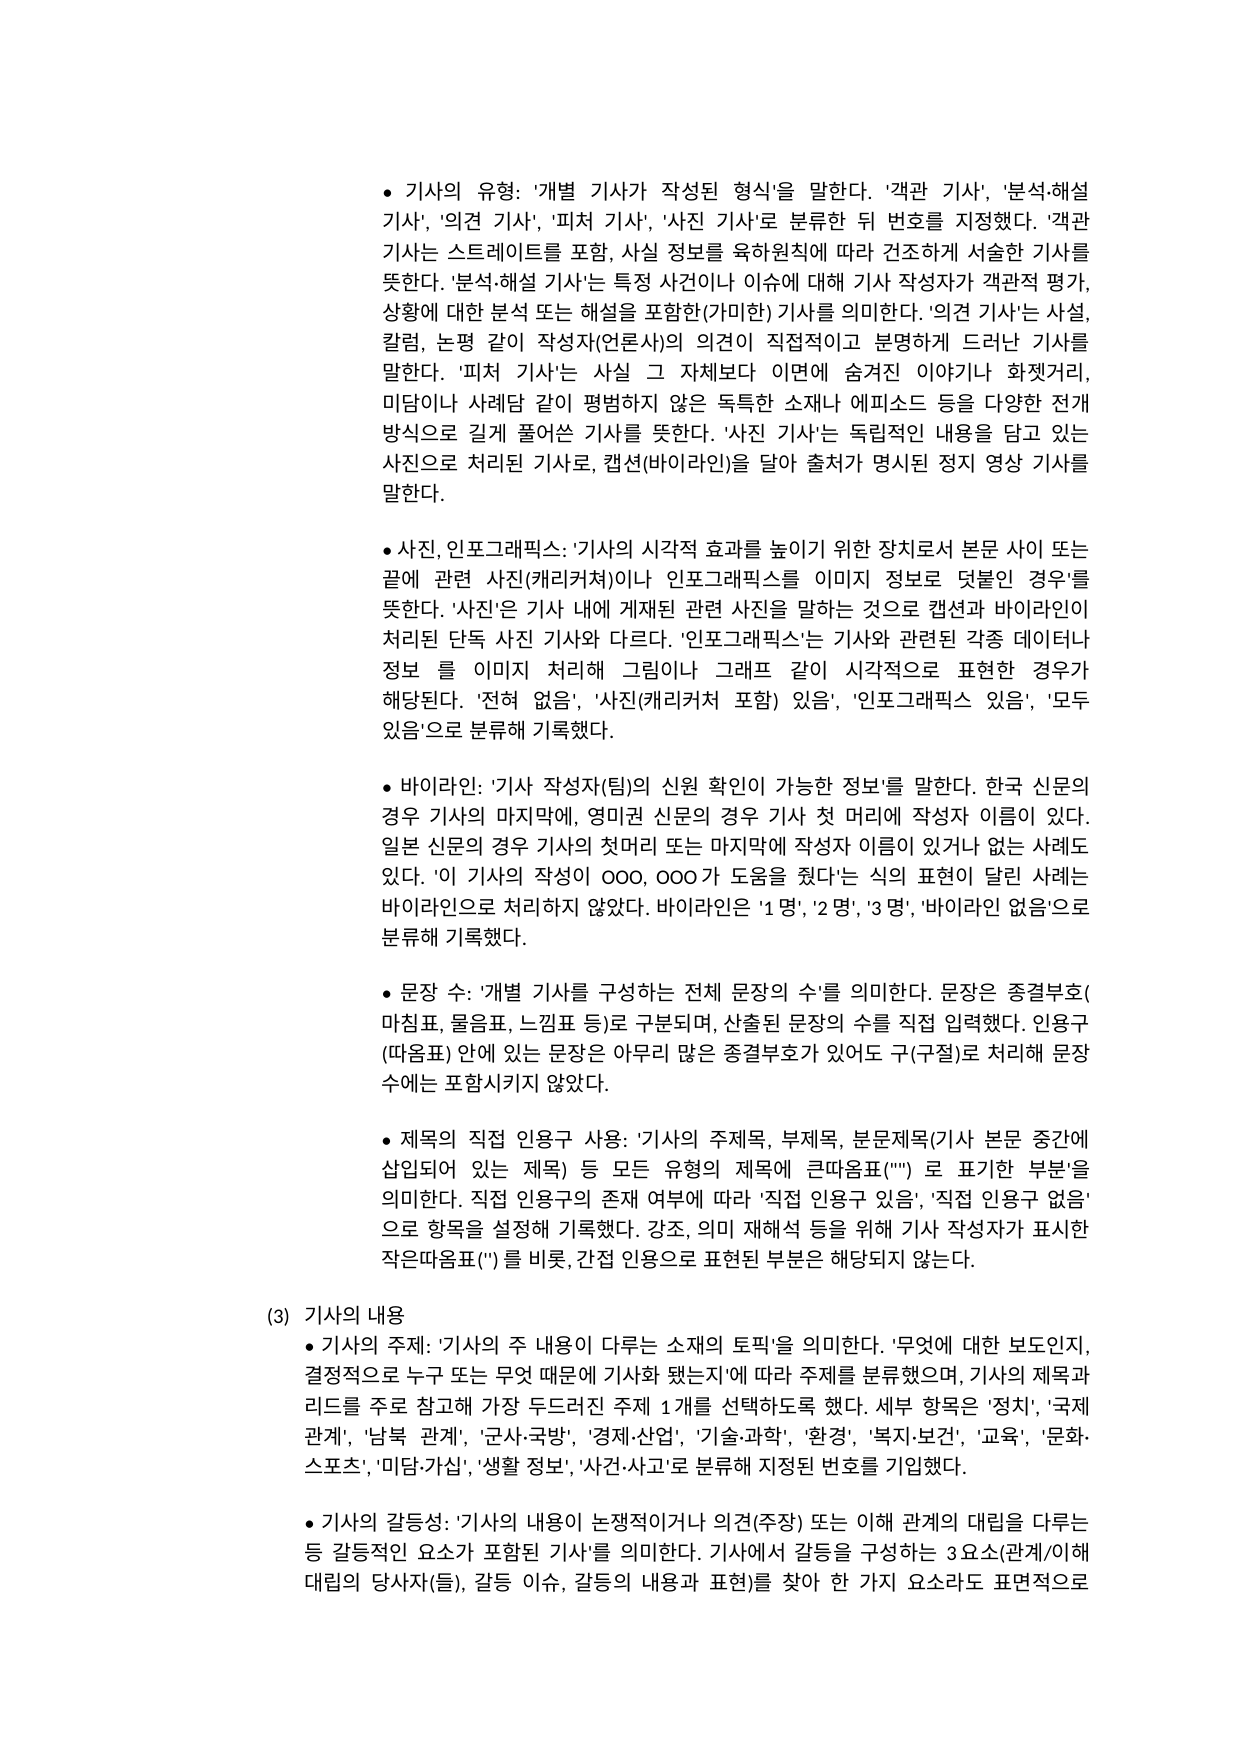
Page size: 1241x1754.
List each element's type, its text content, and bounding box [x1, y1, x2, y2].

list • 바이라인: '기사 작성자(팀)의 신원 확인이 가능한 정보'를 말한다. 한국 신문의 경우 기사의 마지막에, 영미권 신문의 경우 기사 첫 머리에 작성자 이름이 있다. 일본 신문의 경우 기사의 첫머리 또는 마지막에 작성자 이름이 있거나 없는 사례도 있다. '이 기사의 작성이 OOO, OOO가 도움을 줬다'는 식의 표현이 달린 사례는 바이라인으로 처리하지 않았다. 바이라인은 '1명', '2명', '3명', '바이라인 없음'으로 분류해 기록했다. [382, 770, 1090, 951]
list • 문장 수: '개별 기사를 구성하는 전체 문장의 수'를 의미한다. 문장은 종결부호(마침표, 물음표, 느낌표 등)로 구분되며, 산출된 문장의 수를 직접 입력했다. 인용구(따옴표) 안에 있는 문장은 아무리 많은 종결부호가 있어도 구(구절)로 처리해 문장 수에는 포함시키지 않았다. [381, 977, 1090, 1097]
list • 기사의 유형: '개별 기사가 작성된 형식'을 말한다. '객관 기사', '분석·해설 기사', '의견 기사', '피처 기사', '사진 기사'로 분류한 뒤 번호를 지정했다. '객관 기사는 스트레이트를 포함, 사실 정보를 육하원칙에 따라 건조하게 서술한 기사를 뜻한다. '분석·해설 기사'는 특정 사건이나 이슈에 대해 기사 작성자가 객관적 평가, 상황에 대한 분석 또는 해설을 포함한(가미한) 기사를 의미한다. '의견 기사'는 사설, 칼럼, 논평 같이 작성자(언론사)의 의견이 직접적이고 분명하게 드러난 기사를 말한다. '피처 기사'는 사실 그 자체보다 이면에 숨겨진 이야기나 화젯거리, 미담이나 사례담 같이 평범하지 않은 독특한 소재나 에피소드 등을 다양한 전개 방식으로 길게 풀어쓴 기사를 뜻한다. '사진 기사'는 독립적인 내용을 담고 있는 사진으로 처리된 기사로, 캡션(바이라인)을 달아 출처가 명시된 정지 영상 기사를 말한다. [382, 175, 1090, 508]
list 기사의 내용 [267, 1299, 1090, 1329]
text • 기사의 주제: '기사의 주 내용이 다루는 소재의 토픽'을 의미한다. '무엇에 대한 보도인지, 결정적으로 누구 또는 무엇 때문에 기사화 됐는지'에 따라 주제를 분류했으며, 기사의 제목과 리드를 주로 참고해 가장 두드러진 주제 1개를 선택하도록 했다. 세부 항목은 '정치', '국제 관계', '남북 관계', '군사·국방', '경제·산업', '기술·과학', '환경', '복지·보건', '교육', '문화·스포츠', '미담·가십', '생활 정보', '사건·사고'로 분류해 지정된 번호를 기입했다. [304, 1329, 1090, 1481]
list • 사진, 인포그래픽스: '기사의 시각적 효과를 높이기 위한 장치로서 본문 사이 또는 끝에 관련 사진(캐리커쳐)이나 인포그래픽스를 이미지 정보로 덧붙인 경우'를 뜻한다. '사진'은 기사 내에 게재된 관련 사진을 말하는 것으로 캡션과 바이라인이 처리된 단독 사진 기사와 다르다. '인포그래픽스'는 기사와 관련된 각종 데이터나 정보 를 이미지 처리해 그림이나 그래프 같이 시각적으로 표현한 경우가 해당된다. '전혀 없음', '사진(캐리커처 포함) 있음', '인포그래픽스 있음', '모두 있음'으로 분류해 기록했다. [382, 533, 1090, 744]
list • 제목의 직접 인용구 사용: '기사의 주제목, 부제목, 분문제목(기사 본문 중간에 삽입되어 있는 제목) 등 모든 유형의 제목에 큰따옴표("") 로 표기한 부분'을 의미한다. 직접 인용구의 존재 여부에 따라 '직접 인용구 있음', '직접 인용구 없음'으로 항목을 설정해 기록했다. 강조, 의미 재해석 등을 위해 기사 작성자가 표시한 작은따옴표('') 를 비롯, 간접 인용으로 표현된 부분은 해당되지 않는다. [381, 1123, 1090, 1274]
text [304, 1506, 1090, 1597]
